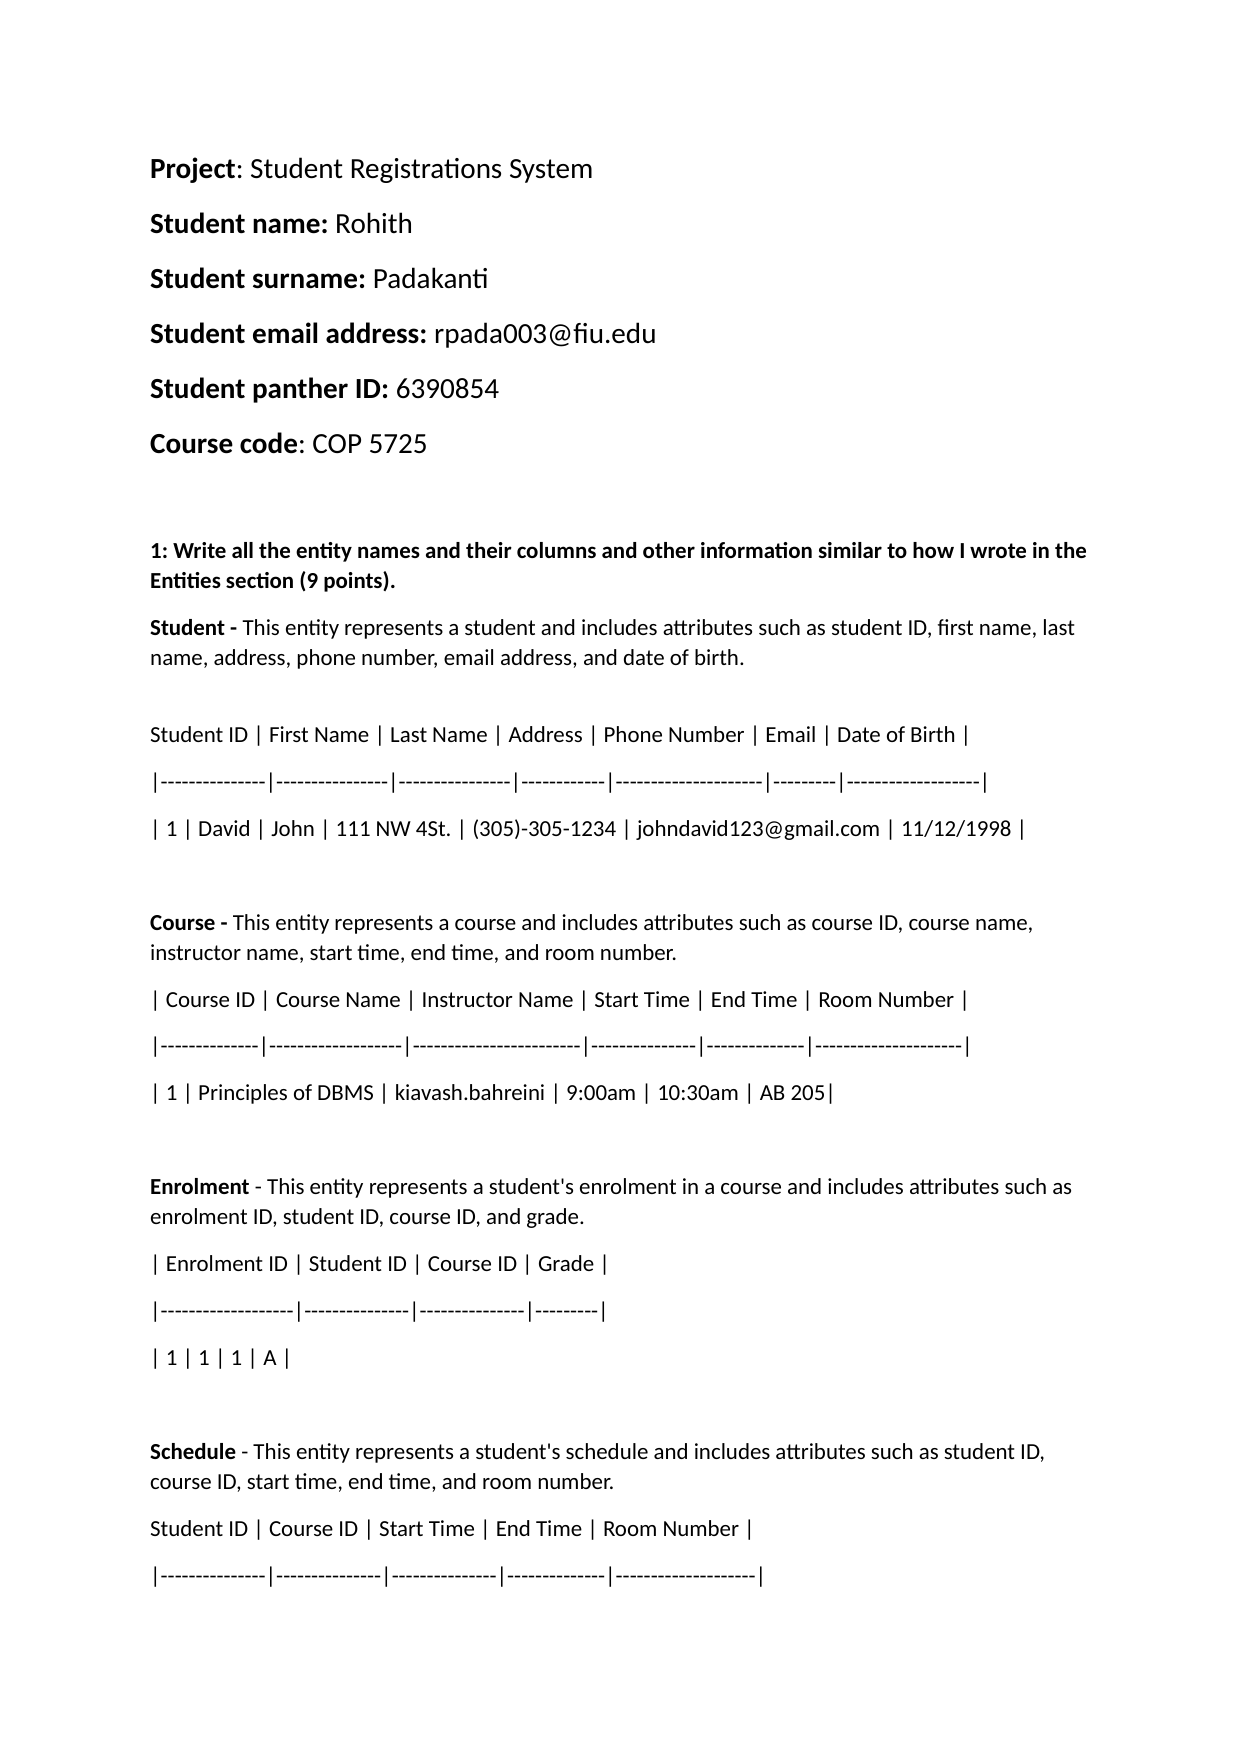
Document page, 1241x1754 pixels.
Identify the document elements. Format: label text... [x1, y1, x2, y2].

text 1: Write all the entity names and their columns and other information similar to how I wrote in the Entities section (9 points). [150, 536, 1090, 594]
text Student - This entity represents a student and includes attributes such as student ID, first name, last name, address, phone number, email address, and date of birth. [150, 613, 1090, 671]
text | 1 | Principles of DBMS | kiavash.bahreini | 9:00am | 10:30am | AB 205| [150, 1078, 1090, 1106]
text Student ID | Course ID | Start Time | End Time | Room Number | [150, 1514, 1090, 1542]
text Student name: Rohith [150, 205, 1090, 241]
text Enrolment - This entity represents a student's enrolment in a course and includes attributes such as enrolment ID, student ID, course ID, and grade. [150, 1172, 1090, 1230]
text Schedule - This entity represents a student's schedule and includes attributes such as student ID, course ID, start time, end time, and room number. [150, 1437, 1090, 1495]
text Student panther ID: 6390854 [150, 370, 1090, 406]
text | 1 | David | John | 111 NW 4St. | (305)-305-1234 | johndavid123@gmail.com | 11/12/1998 | [150, 814, 1090, 842]
text |---------------|---------------|---------------|--------------|--------------------| [150, 1561, 1090, 1589]
text | Enrolment ID | Student ID | Course ID | Grade | [150, 1249, 1090, 1277]
text Course - This entity represents a course and includes attributes such as course ID, course name, instructor name, start time, end time, and room number. [150, 908, 1090, 966]
text | 1 | 1 | 1 | A | [150, 1343, 1090, 1371]
text Course code: COP 5725 [150, 426, 1090, 461]
text Student ID | First Name | Last Name | Address | Phone Number | Email | Date of Birth | [150, 690, 1090, 748]
text |--------------|-------------------|------------------------|---------------|--------------|---------------------| [150, 1032, 1090, 1059]
text Project: Student Registrations System [150, 150, 1090, 186]
text |---------------|----------------|----------------|------------|---------------------|---------|-------------------| [150, 767, 1090, 795]
text | Course ID | Course Name | Instructor Name | Start Time | End Time | Room Number | [150, 985, 1090, 1013]
text |-------------------|---------------|---------------|---------| [150, 1296, 1090, 1324]
text Student surname: Padakanti [150, 260, 1090, 296]
text Student email address: rpada003@fiu.edu [150, 315, 1090, 351]
